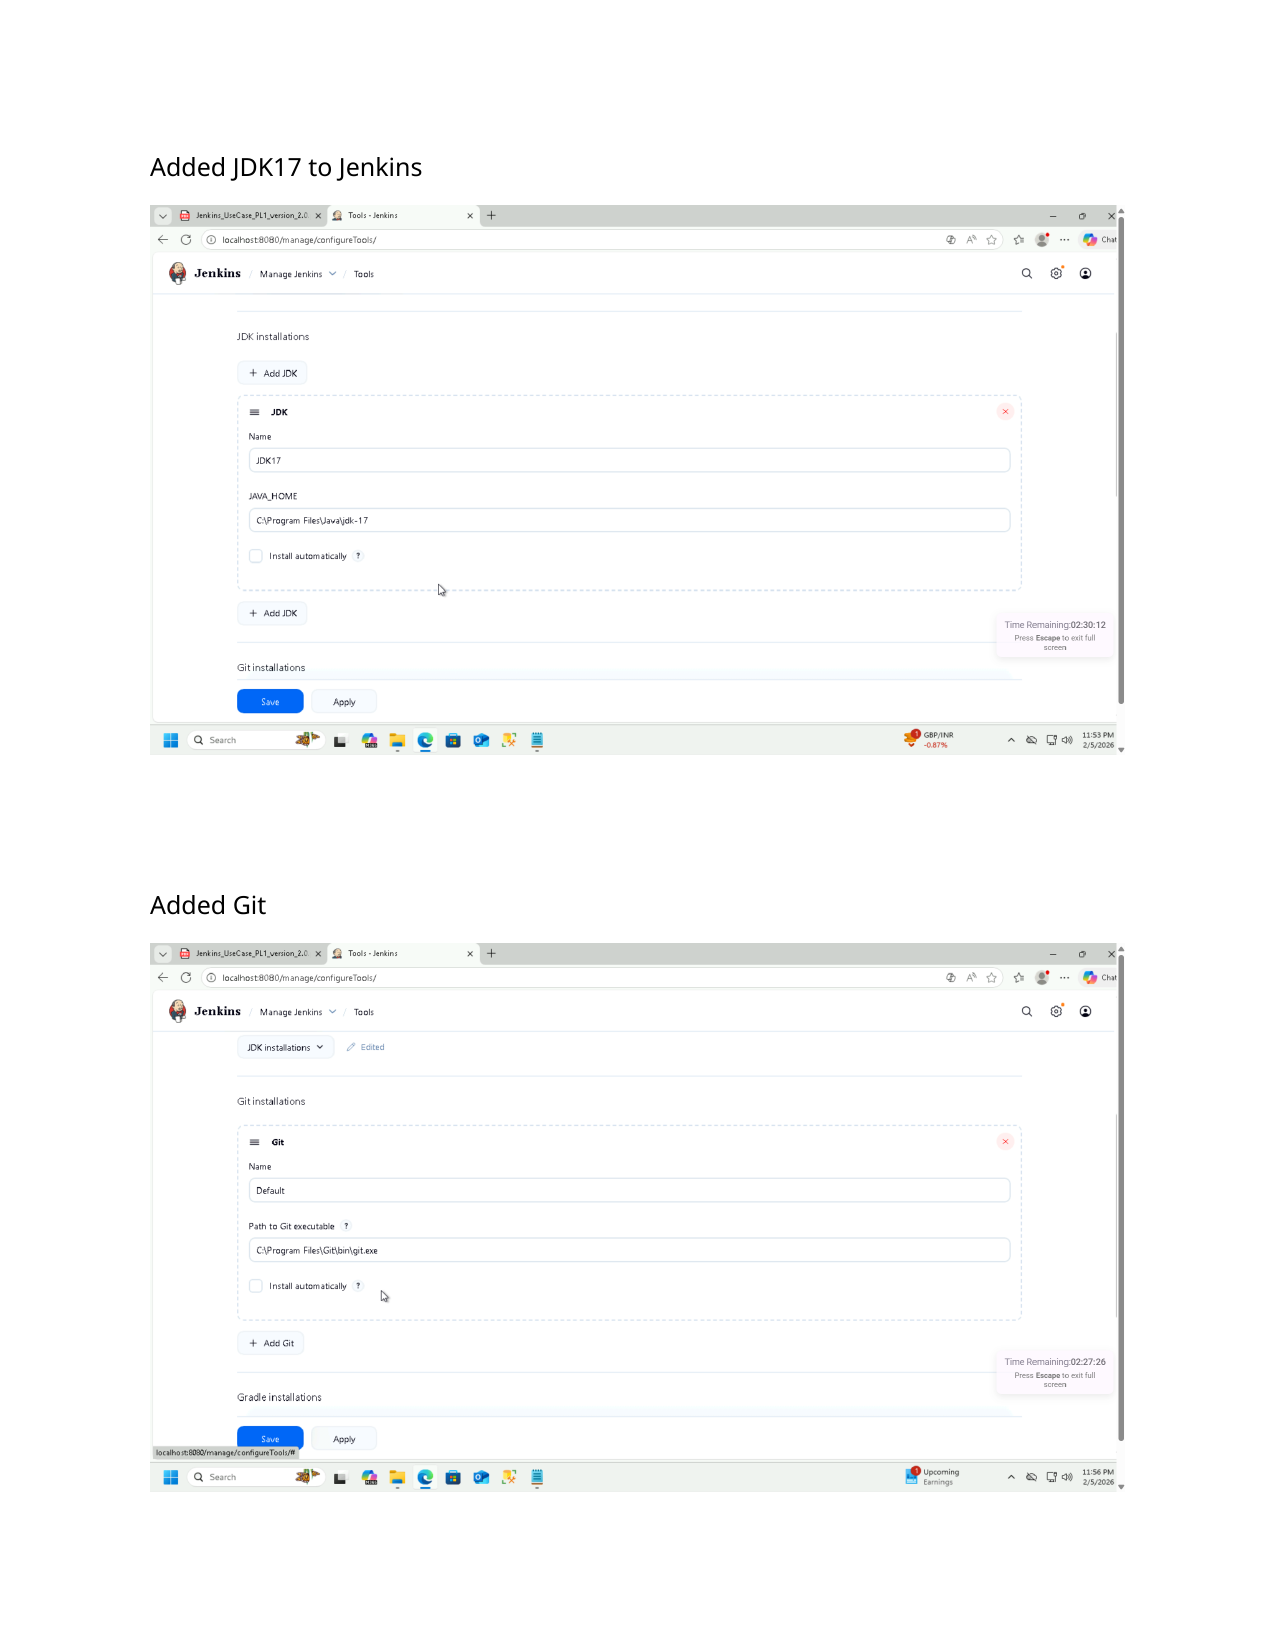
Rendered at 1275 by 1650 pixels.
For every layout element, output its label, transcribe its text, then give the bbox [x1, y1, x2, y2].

text Added Git [150, 888, 1125, 922]
text Added JDK17 to Jenkins [150, 150, 1125, 184]
picture [150, 205, 1125, 755]
picture [150, 943, 1125, 1492]
